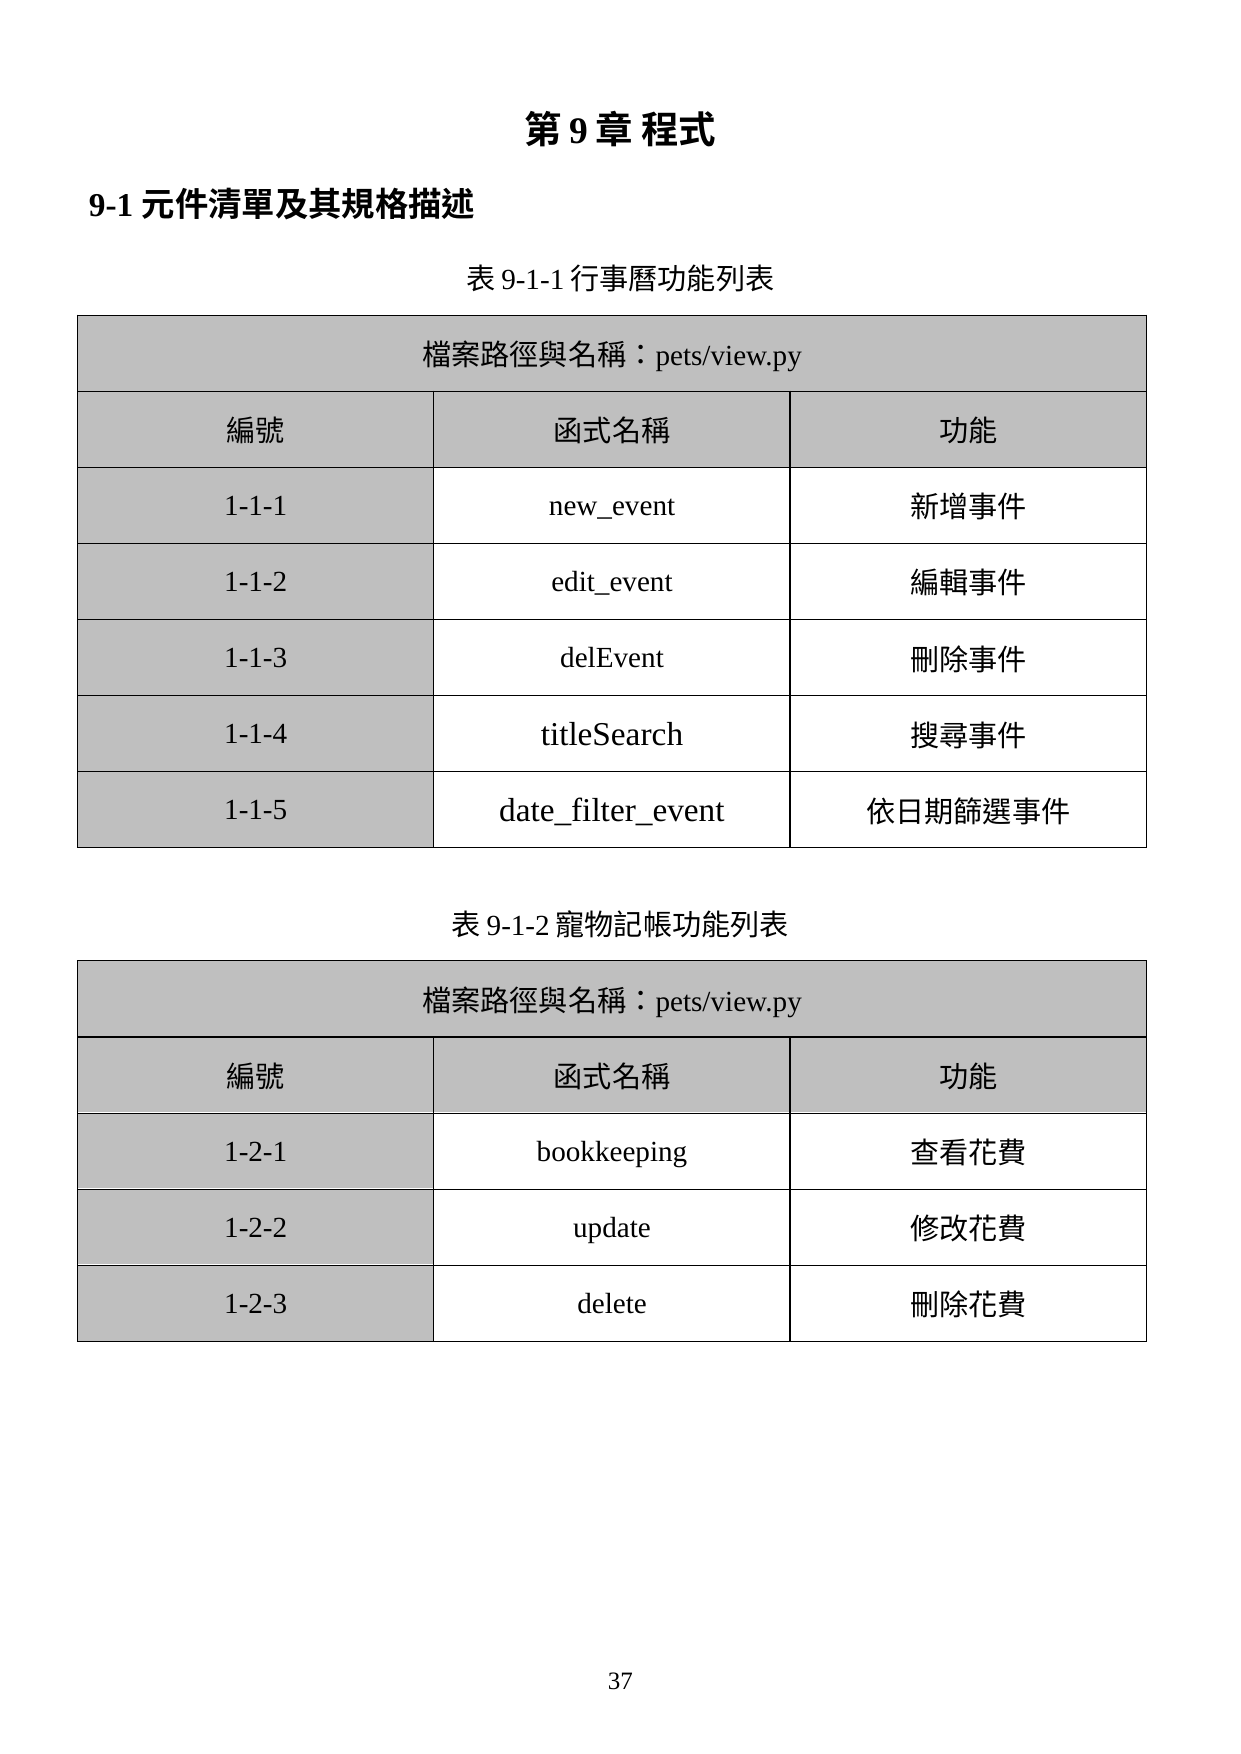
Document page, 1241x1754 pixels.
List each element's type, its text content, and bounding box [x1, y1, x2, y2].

table_cell 編輯事件 [791, 544, 1146, 619]
table_cell update [434, 1190, 789, 1264]
table_cell delete [434, 1266, 789, 1341]
table_cell edit_event [434, 544, 789, 619]
table_cell 功能 [791, 1038, 1146, 1112]
table_cell 編號 [78, 392, 433, 467]
table_cell 刪除事件 [791, 620, 1146, 695]
text 表9-1-2寵物記帳功能列表 [89, 885, 1152, 960]
table_cell 1-1-2 [78, 544, 433, 619]
table_cell 依日期篩選事件 [791, 772, 1146, 847]
table_cell 1-1-1 [78, 468, 433, 543]
table_cell 搜尋事件 [791, 696, 1146, 771]
table_cell 1-1-3 [78, 620, 433, 695]
table_cell date_filter_event [434, 772, 789, 847]
table_cell 1-1-4 [78, 696, 433, 771]
table_cell 刪除花費 [791, 1266, 1146, 1341]
table_cell 查看花費 [791, 1114, 1146, 1188]
table_cell 新增事件 [791, 468, 1146, 543]
table_cell new_event [434, 468, 789, 543]
text 9-1 元件清單及其規格描述 [89, 164, 1152, 239]
table_header 檔案路徑與名稱：pets/view.py [78, 961, 1146, 1036]
table_cell titleSearch [434, 696, 789, 771]
table_cell 函式名稱 [434, 392, 789, 467]
table_cell 功能 [791, 392, 1146, 467]
table_cell 修改花費 [791, 1190, 1146, 1264]
table_cell delEvent [434, 620, 789, 695]
table_cell 1-1-5 [78, 772, 433, 847]
table_cell 函式名稱 [434, 1038, 789, 1112]
table_header 檔案路徑與名稱：pets/view.py [78, 316, 1146, 391]
text 第9章 程式 [89, 89, 1152, 164]
text 表9-1-1行事曆功能列表 [89, 239, 1152, 314]
table_cell 1-2-3 [78, 1266, 433, 1341]
table_cell 編號 [78, 1038, 433, 1112]
table_cell 1-2-2 [78, 1190, 433, 1264]
table_cell bookkeeping [434, 1114, 789, 1188]
table_cell 1-2-1 [78, 1114, 433, 1188]
